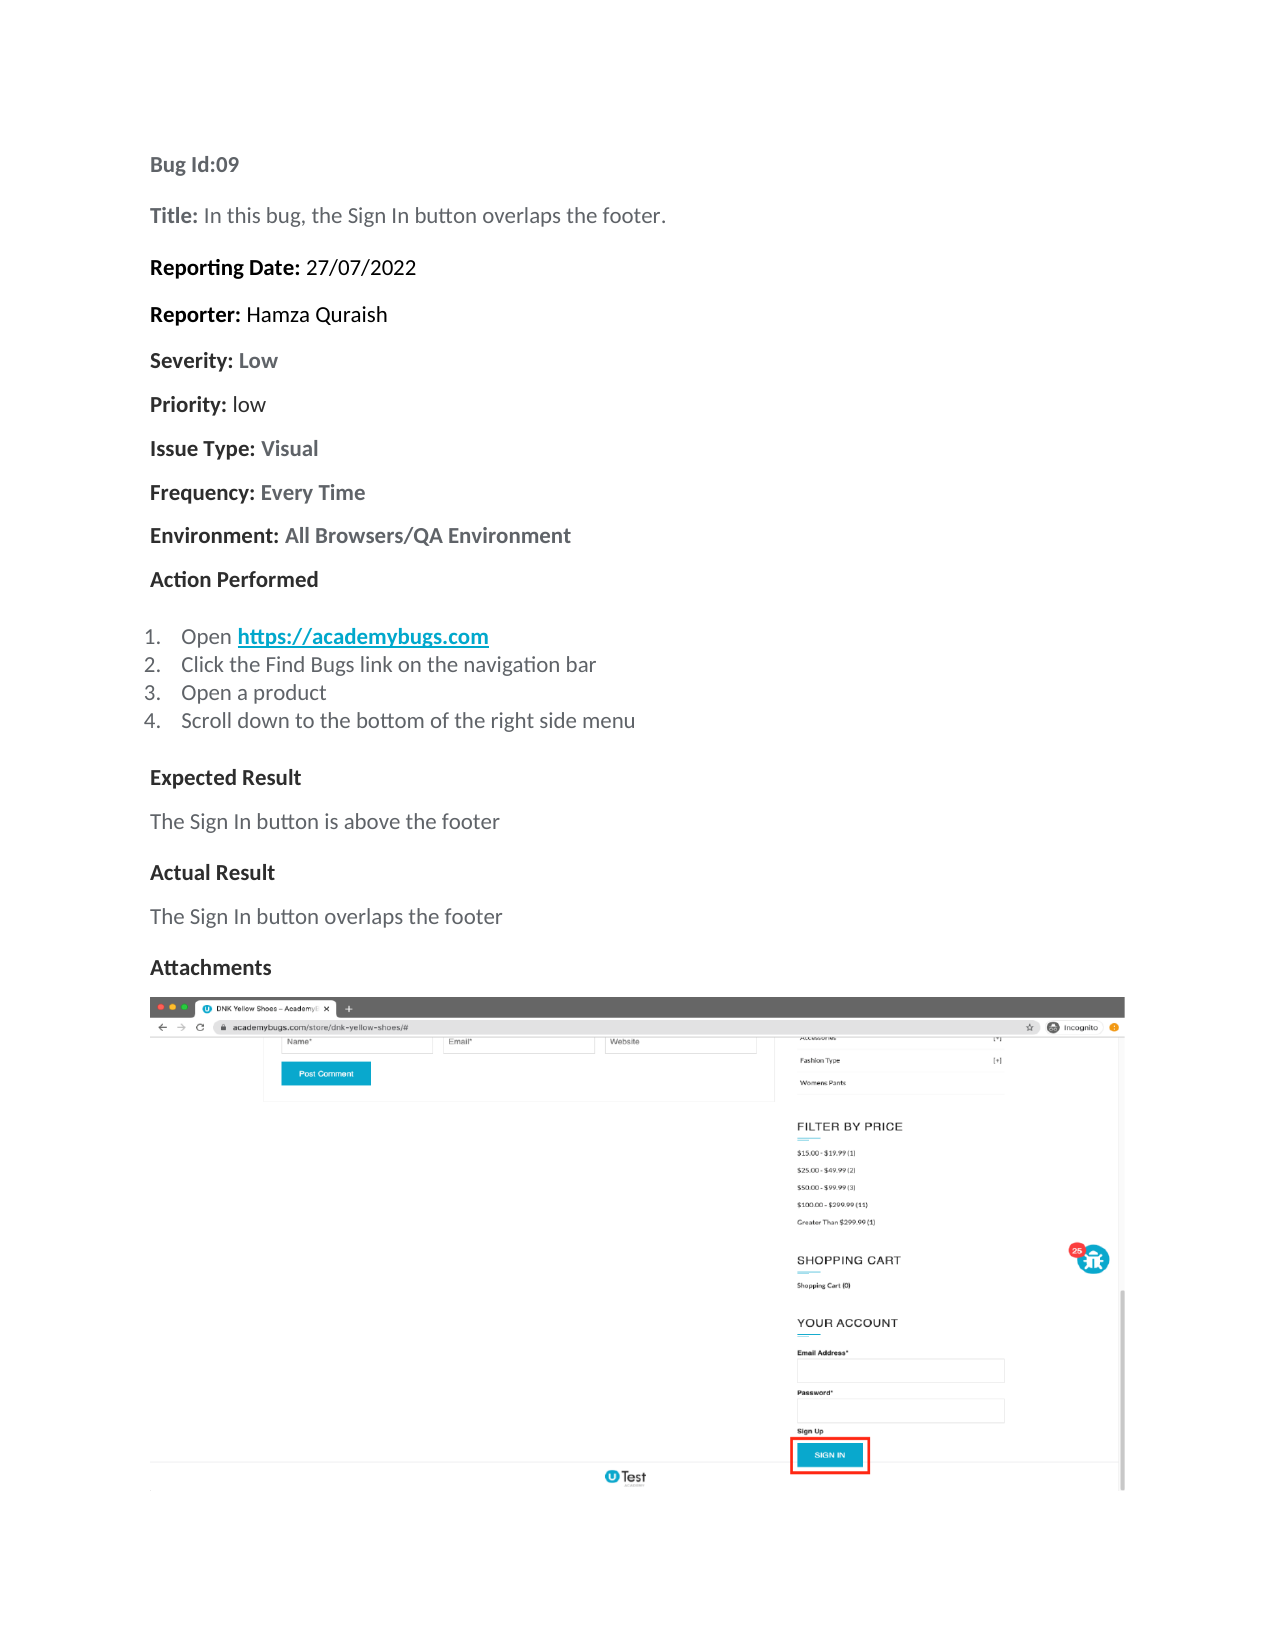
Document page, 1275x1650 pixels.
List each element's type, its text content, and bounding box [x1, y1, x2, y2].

subtitle Issue Type: Visual [150, 434, 1125, 462]
subtitle Expected Result [150, 763, 1125, 791]
text The Sign In button is above the footer [150, 807, 1125, 835]
text Reporter: Hamza Quraish [150, 300, 1125, 328]
subtitle Title: In this bug, the Sign In button overlaps the footer. [150, 201, 1125, 229]
subtitle Actual Result [150, 858, 1125, 886]
subtitle Action Performed [150, 565, 1125, 593]
subtitle Priority: low [150, 390, 1125, 418]
subtitle Environment: All Browsers/QA Environment [150, 521, 1125, 549]
list Open a product [144, 678, 1125, 706]
subtitle Severity: Low [150, 347, 1125, 375]
list Scroll down to the bottom of the right side menu [144, 706, 1125, 734]
subtitle Attachments [150, 953, 1125, 982]
picture [150, 997, 1125, 1491]
list Open https://academybugs.com [144, 622, 1125, 650]
list Click the Find Bugs link on the navigation bar [144, 650, 1125, 678]
subtitle Frequency: Every Time [150, 478, 1125, 506]
text Reporting Date: 27/07/2022 [150, 253, 1125, 281]
text The Sign In button overlaps the footer [150, 902, 1125, 930]
text Bug Id:09 [150, 150, 1125, 178]
